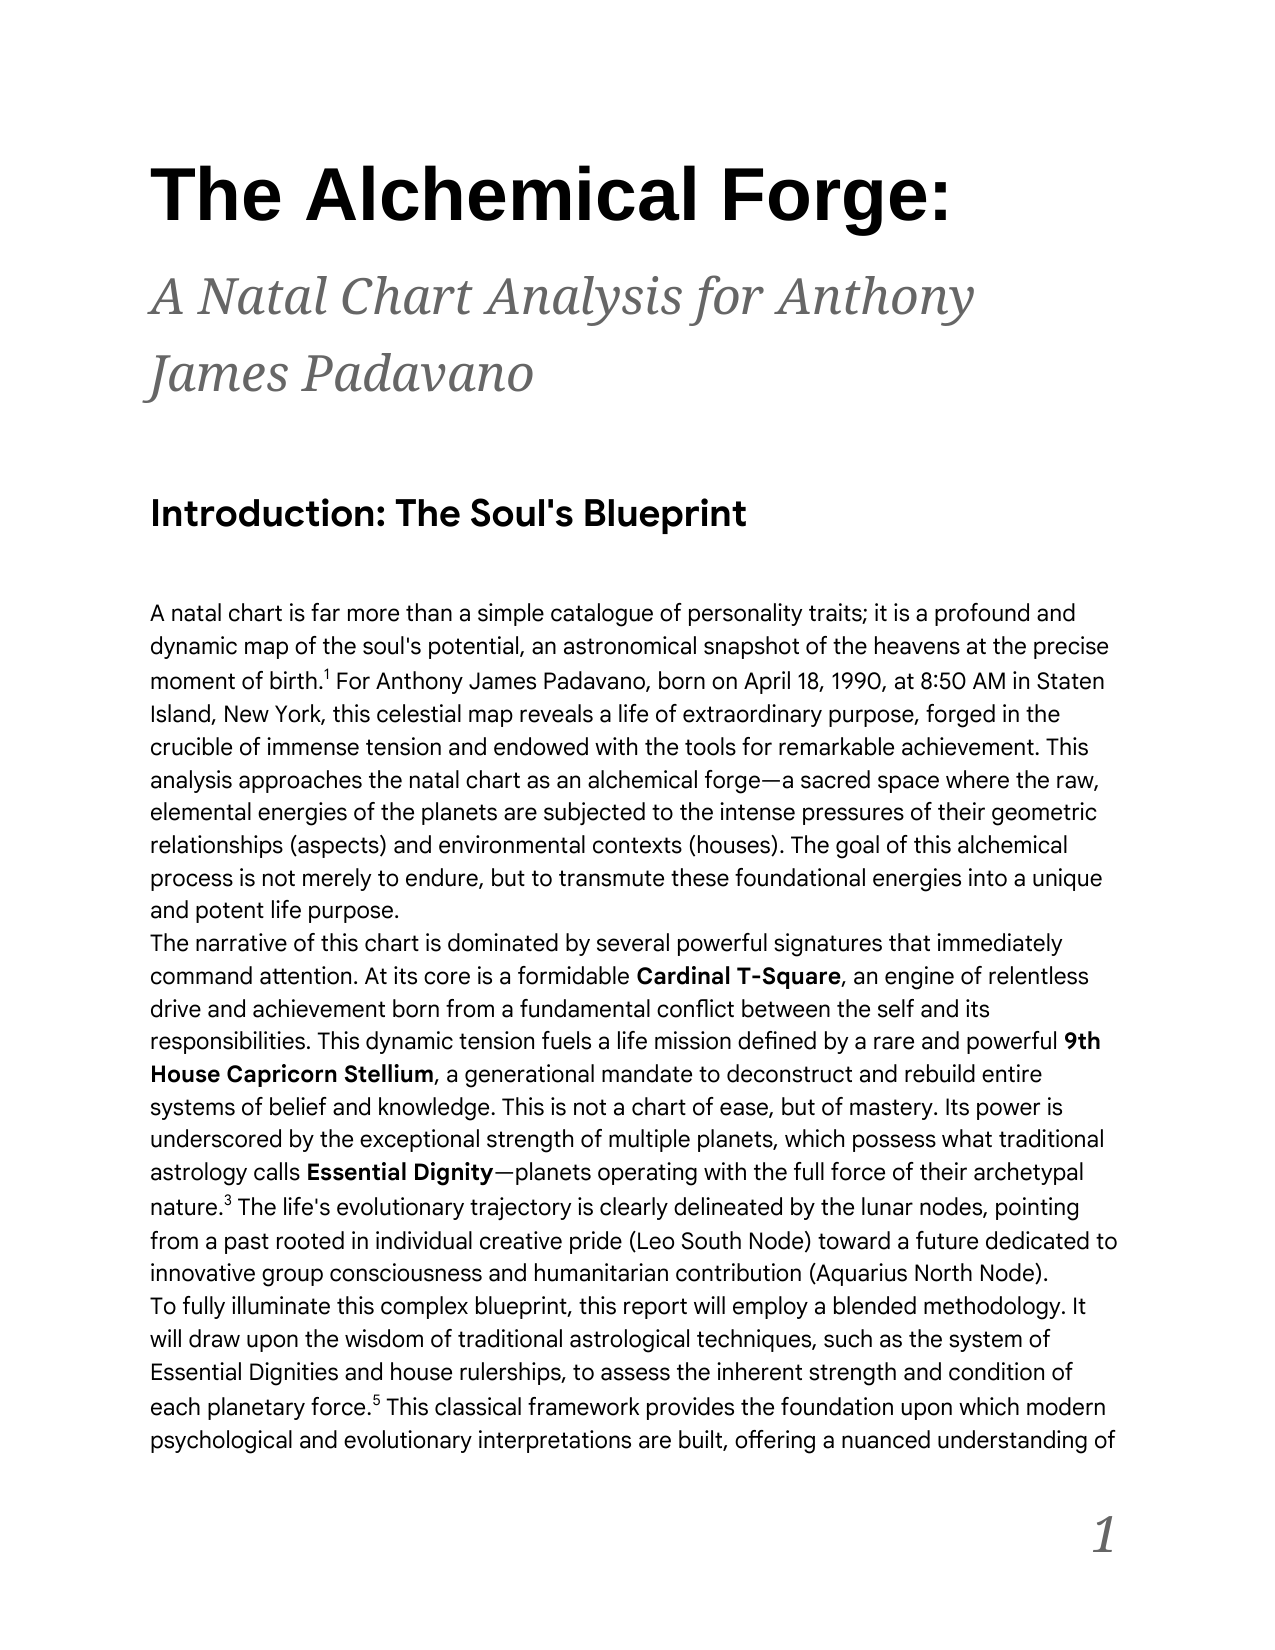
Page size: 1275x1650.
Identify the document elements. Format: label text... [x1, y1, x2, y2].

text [150, 1292, 1125, 1455]
subtitle A Natal Chart Analysis for Anthony James Padavano [150, 261, 1125, 406]
text The narrative of this chart is dominated by several powerful signatures that immediately command attention. At its core is a formidable Cardinal T-Square, an engine of relentless drive and achievement born from a fundamental conflict between the self and its responsibilities. This dynamic tension fuels a life mission defined by a rare and powerful 9th House Capricorn Stellium, a generational mandate to deconstruct and rebuild entire systems of belief and knowledge. This is not a chart of ease, but of mastery. Its power is underscored by the exceptional strength of multiple planets, which possess what traditional astrology calls Essential Dignity—planets operating with the full force of their archetypal nature.3 The life's evolutionary trajectory is clearly delineated by the lunar nodes, pointing from a past rooted in individual creative pride (Leo South Node) toward a future dedicated to innovative group consciousness and humanitarian contribution (Aquarius North Node). [150, 929, 1125, 1288]
title The Alchemical Forge: [150, 150, 1125, 236]
subtitle Introduction: The Soul's Blueprint [150, 490, 1125, 537]
text A natal chart is far more than a simple catalogue of personality traits; it is a profound and dynamic map of the soul's potential, an astronomical snapshot of the heavens at the precise moment of birth.1 For Anthony James Padavano, born on April 18, 1990, at 8:50 AM in Staten Island, New York, this celestial map reveals a life of extraordinary purpose, forged in the crucible of immense tension and endowed with the tools for remarkable achievement. This analysis approaches the natal chart as an alchemical forge—a sacred space where the raw, elemental energies of the planets are subjected to the intense pressures of their geometric relationships (aspects) and environmental contexts (houses). The goal of this alchemical process is not merely to endure, but to transmute these foundational energies into a unique and potent life purpose. [150, 599, 1125, 926]
